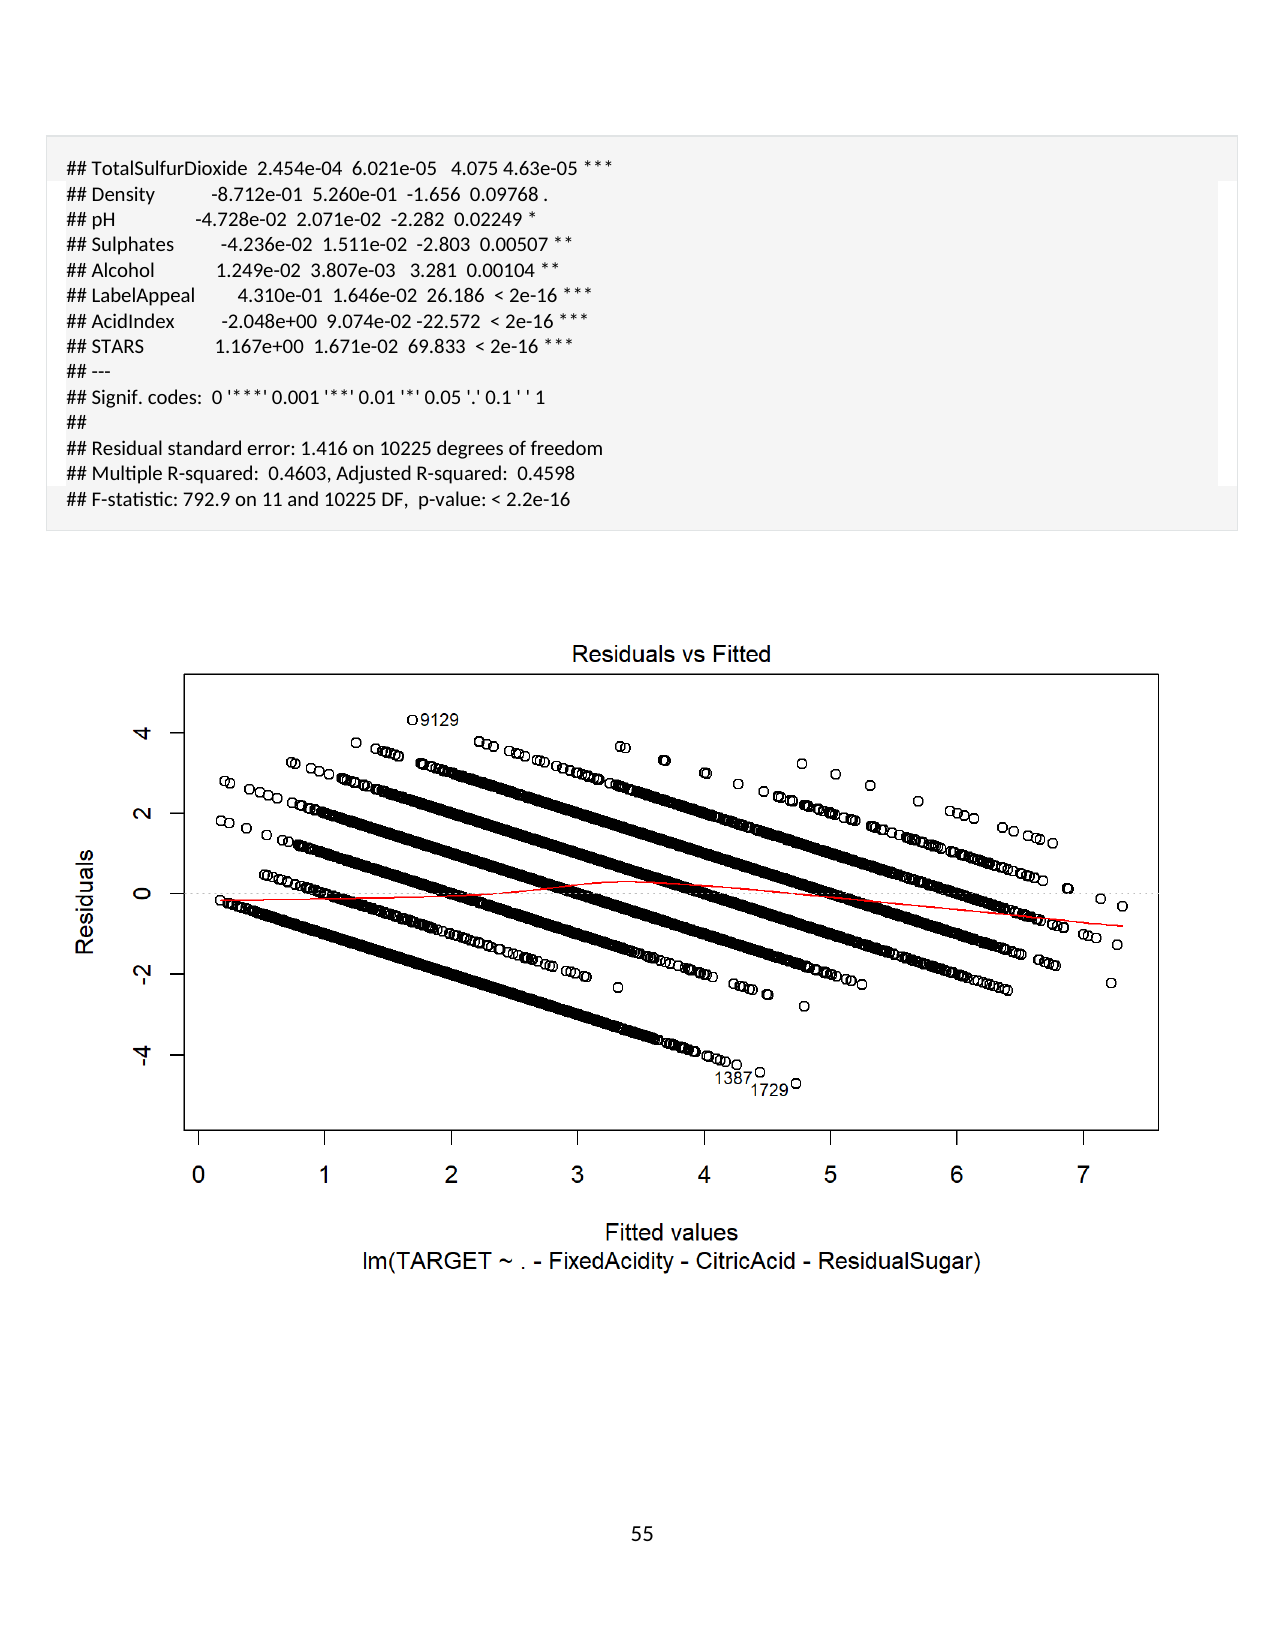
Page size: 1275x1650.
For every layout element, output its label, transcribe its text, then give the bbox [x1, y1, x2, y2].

text ## Density -8.712e-01 5.260e-01 -1.656 0.09768 . [66, 181, 1218, 206]
text ## LabelAppeal 4.310e-01 1.646e-02 26.186 < 2e-16 *** [66, 282, 1218, 308]
text ## --- [66, 359, 1218, 384]
text ## Alcohol 1.249e-02 3.807e-03 3.281 0.00104 ** [66, 257, 1218, 282]
text ## Residual standard error: 1.416 on 10225 degrees of freedom [66, 435, 1218, 460]
picture [66, 556, 1218, 1277]
text ## F-statistic: 792.9 on 11 and 10225 DF, p-value: < 2.2e-16 [47, 465, 1237, 530]
text ## [66, 409, 1218, 435]
text ## AcidIndex -2.048e+00 9.074e-02 -22.572 < 2e-16 *** [66, 308, 1218, 333]
text ## pH -4.728e-02 2.071e-02 -2.282 0.02249 * [66, 206, 1218, 232]
text ## Signif. codes: 0 '***' 0.001 '**' 0.01 '*' 0.05 '.' 0.1 ' ' 1 [66, 384, 1218, 409]
text ## TotalSulfurDioxide 2.454e-04 6.021e-05 4.075 4.63e-05 *** [47, 137, 1237, 181]
text ## Sulphates -4.236e-02 1.511e-02 -2.803 0.00507 ** [66, 232, 1218, 257]
text ## STARS 1.167e+00 1.671e-02 69.833 < 2e-16 *** [66, 333, 1218, 359]
